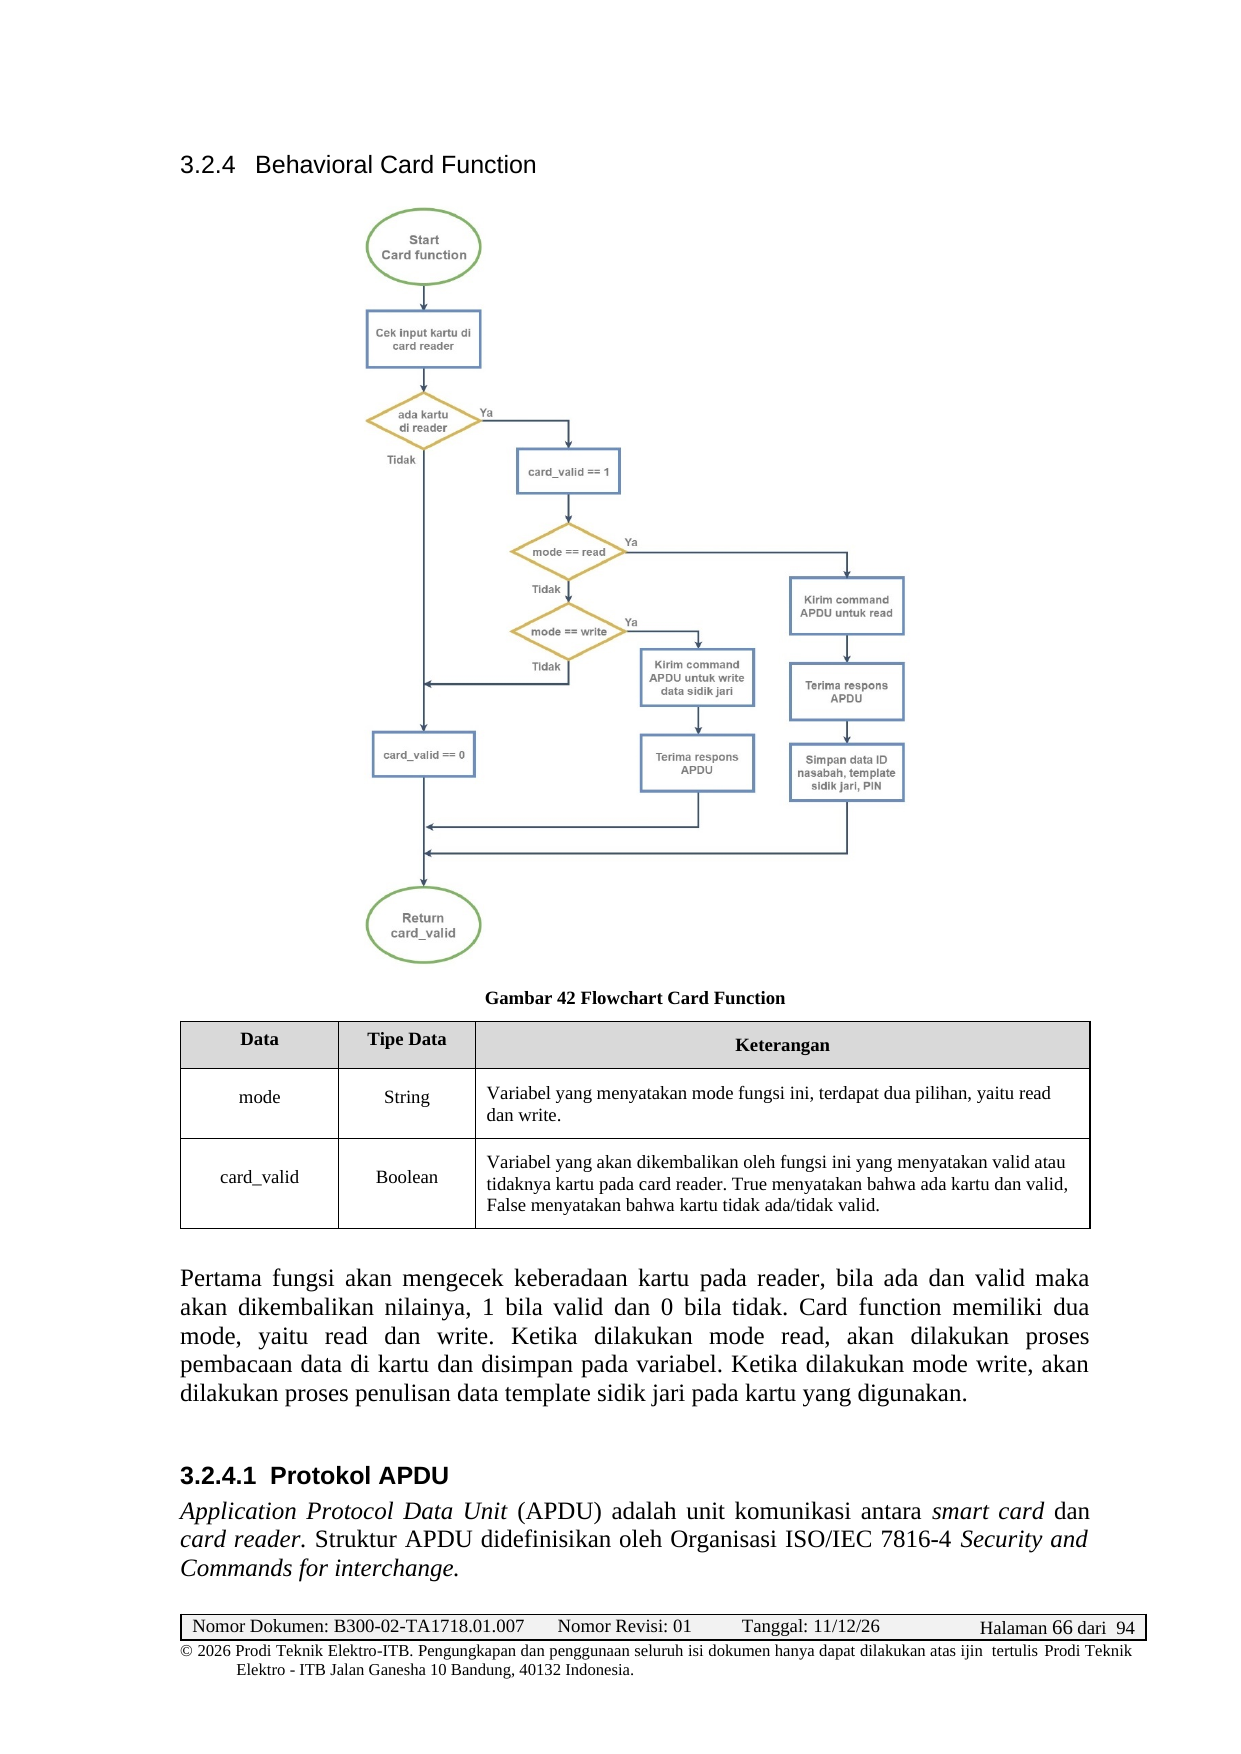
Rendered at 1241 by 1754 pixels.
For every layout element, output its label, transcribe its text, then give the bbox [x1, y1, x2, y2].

subtitle Protokol APDU [180, 1461, 1090, 1489]
text Pertama fungsi akan mengecek keberadaan kartu pada reader, bila ada dan valid maka akan dikembalikan nilainya, 1 bila valid dan 0 bila tidak. Card function memiliki dua mode, yaitu read dan write. Ketika dilakukan mode read, akan dilakukan proses pembacaan data di kartu dan disimpan pada variabel. Ketika dilakukan mode write, akan dilakukan proses penulisan data template sidik jari pada kartu yang digunakan. [180, 1263, 1090, 1407]
table_header Tipe Data [339, 1022, 475, 1068]
subtitle Behavioral Card Function [180, 150, 1090, 179]
table_cell String [339, 1069, 475, 1137]
text Application Protocol Data Unit (APDU) adalah unit komunikasi antara smart card dan card reader. Struktur APDU didefinisikan oleh Organisasi ISO/IEC 7816-4 Security and Commands for interchange. [180, 1496, 1090, 1582]
table_cell card_valid [181, 1139, 338, 1228]
table_cell Variabel yang menyatakan mode fungsi ini, terdapat dua pilihan, yaitu read dan write. [476, 1069, 1089, 1137]
picture [342, 185, 928, 987]
table_cell Variabel yang akan dikembalikan oleh fungsi ini yang menyatakan valid atau tidaknya kartu pada card reader. True menyatakan bahwa ada kartu dan valid, False menyatakan bahwa kartu tidak ada/tidak valid. [476, 1139, 1089, 1228]
table_header Data [181, 1022, 338, 1068]
table_header Keterangan [476, 1022, 1089, 1068]
text Gambar 42 Flowchart Card Function [180, 987, 1090, 1008]
table_cell mode [181, 1069, 338, 1137]
table_cell Boolean [339, 1139, 475, 1228]
